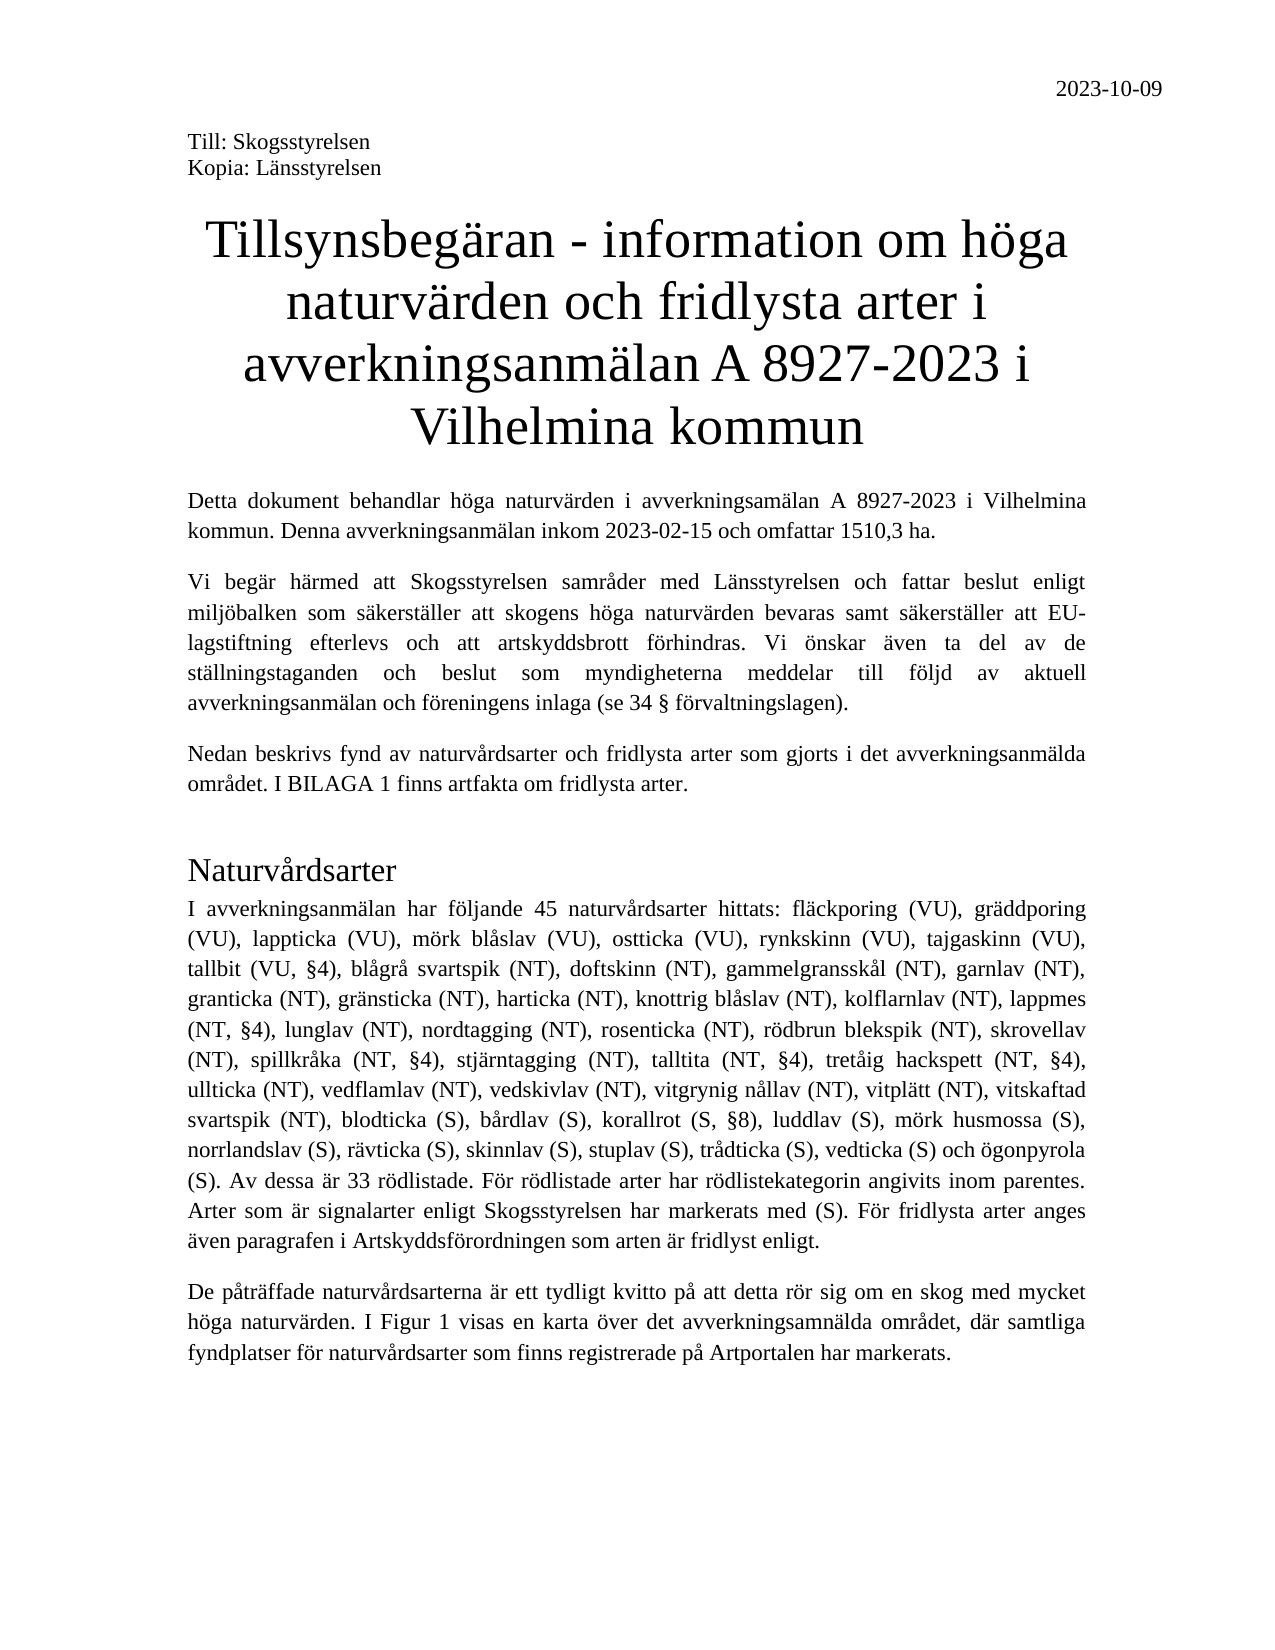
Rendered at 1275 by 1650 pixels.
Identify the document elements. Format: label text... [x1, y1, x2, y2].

text Detta dokument behandlar höga naturvärden i avverkningsamälan A 8927-2023 i Vilhelmina kommun. Denna avverkningsanmälan inkom 2023-02-15 och omfattar 1510,3 ha. [187, 487, 1087, 544]
text I avverkningsanmälan har följande 45 naturvårdsarter hittats: fläckporing (VU), gräddporing (VU), lappticka (VU), mörk blåslav (VU), ostticka (VU), rynkskinn (VU), tajgaskinn (VU), tallbit (VU, §4), blågrå svartspik (NT), doftskinn (NT), gammelgransskål (NT), garnlav (NT), granticka (NT), gränsticka (NT), harticka (NT), knottrig blåslav (NT), kolflarnlav (NT), lappmes (NT, §4), lunglav (NT), nordtagging (NT), rosenticka (NT), rödbrun blekspik (NT), skrovellav (NT), spillkråka (NT, §4), stjärntagging (NT), talltita (NT, §4), tretåig hackspett (NT, §4), ullticka (NT), vedflamlav (NT), vedskivlav (NT), vitgrynig nållav (NT), vitplätt (NT), vitskaftad svartspik (NT), blodticka (S), bårdlav (S), korallrot (S, §8), luddlav (S), mörk husmossa (S), norrlandslav (S), rävticka (S), skinnlav (S), stuplav (S), trådticka (S), vedticka (S) och ögonpyrola (S). Av dessa är 33 rödlistade. För rödlistade arter har rödlistekategorin angivits inom parentes. Arter som är signalarter enligt Skogsstyrelsen har markerats med (S). För fridlysta arter anges även paragrafen i Artskyddsförordningen som arten är fridlyst enligt. [187, 895, 1087, 1253]
text Nedan beskrivs fynd av naturvårdsarter och fridlysta arter som gjorts i det avverkningsanmälda området. I BILAGA 1 finns artfakta om fridlysta arter. [187, 740, 1087, 797]
text De påträffade naturvårdsarterna är ett tydligt kvitto på att detta rör sig om en skog med mycket höga naturvärden. I Figur 1 visas en karta över det avverkningsamnälda området, där samtliga fyndplatser för naturvårdsarter som finns registrerade på Artportalen har markerats. [187, 1278, 1087, 1365]
title Tillsynsbegäran - information om höga naturvärden och fridlysta arter i avverkningsanmälan A 8927-2023 i Vilhelmina kommun [187, 207, 1087, 456]
subtitle Naturvårdsarter [187, 851, 1087, 889]
text Vi begär härmed att Skogsstyrelsen samråder med Länsstyrelsen och fattar beslut enligt miljöbalken som säkerställer att skogens höga naturvärden bevaras samt säkerställer att EU-lagstiftning efterlevs och att artskyddsbrott förhindras. Vi önskar även ta del av de ställningstaganden och beslut som myndigheterna meddelar till följd av aktuell avverkningsanmälan och föreningens inlaga (se 34 § förvaltningslagen). [187, 568, 1087, 716]
